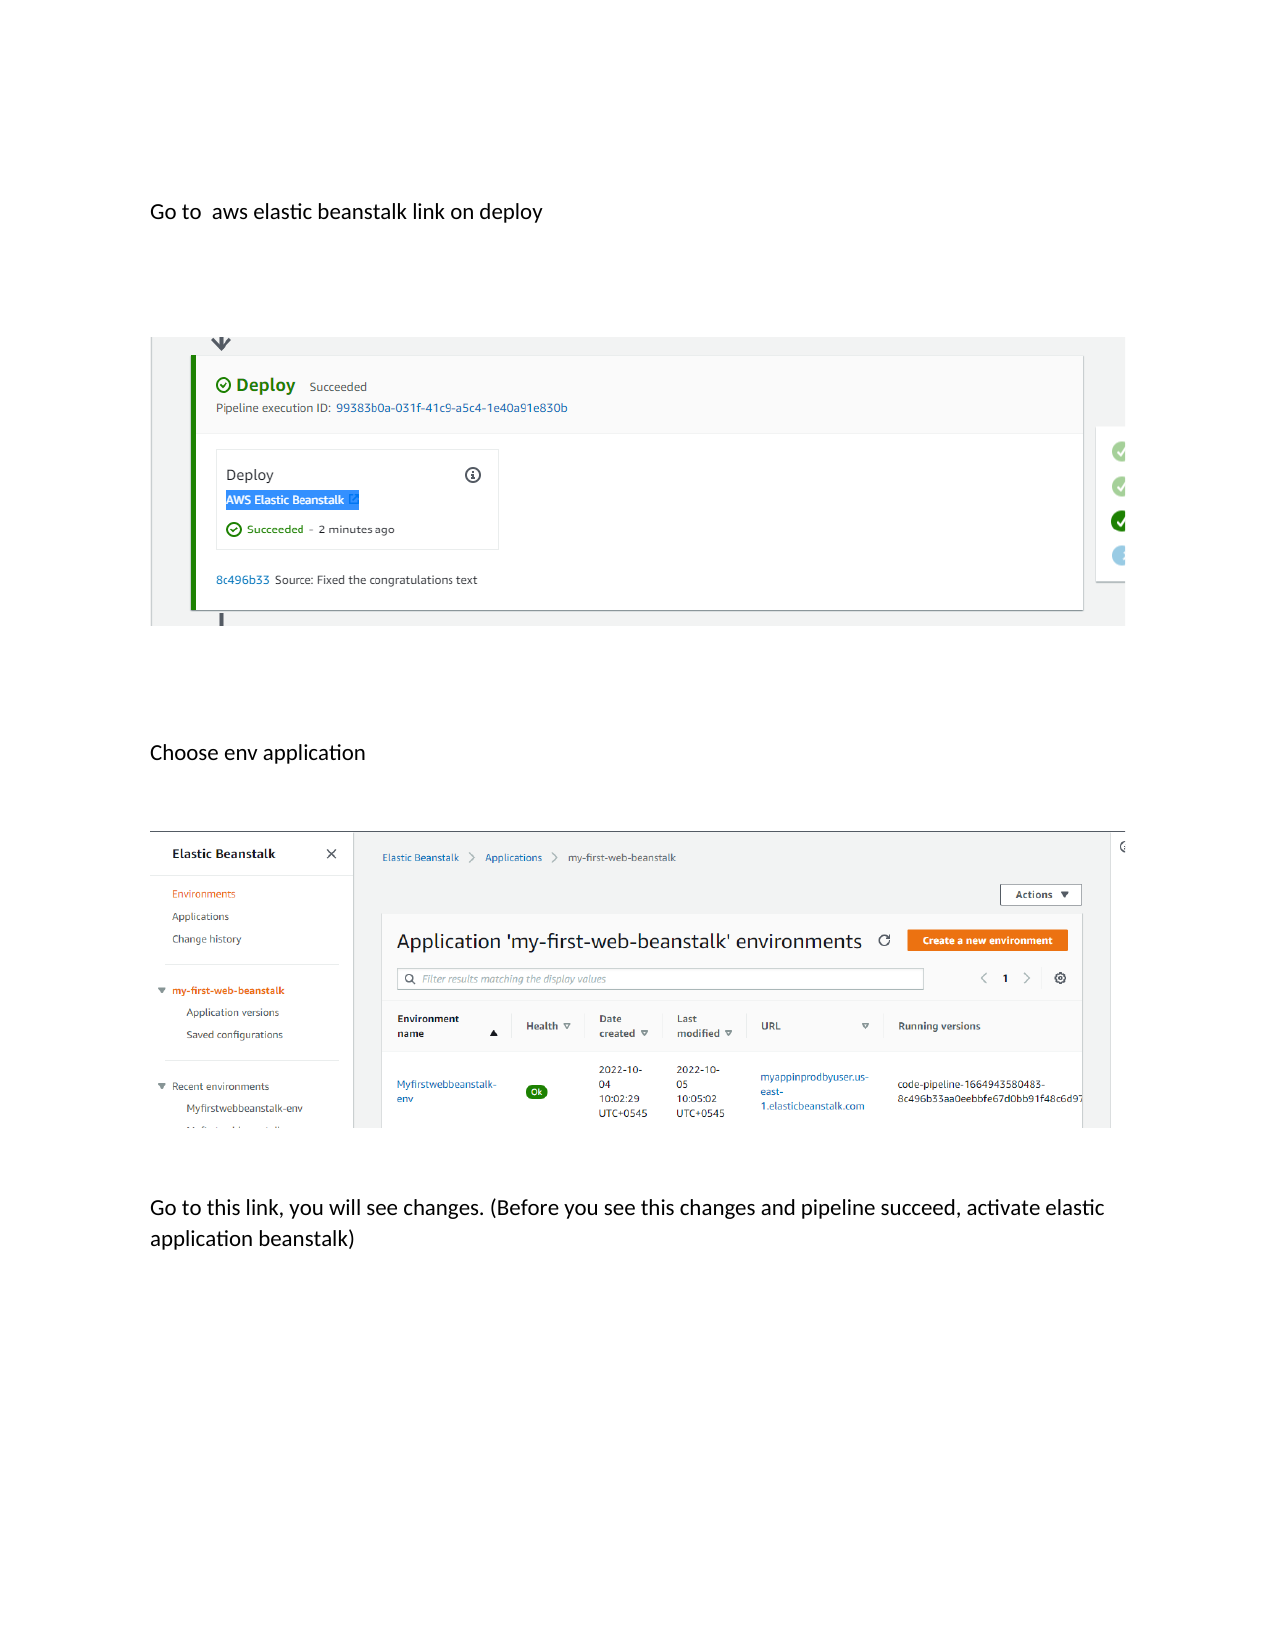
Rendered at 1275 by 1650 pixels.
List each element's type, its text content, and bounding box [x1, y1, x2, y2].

text Go to this link, you will see changes. (Before you see this changes and pipeline succeed, activate elastic application beanstalk) [150, 1193, 1125, 1252]
text Choose env application [150, 738, 1125, 766]
text Go to aws elastic beanstalk link on deploy [150, 197, 1125, 225]
picture [150, 831, 1125, 1128]
picture [150, 337, 1125, 626]
